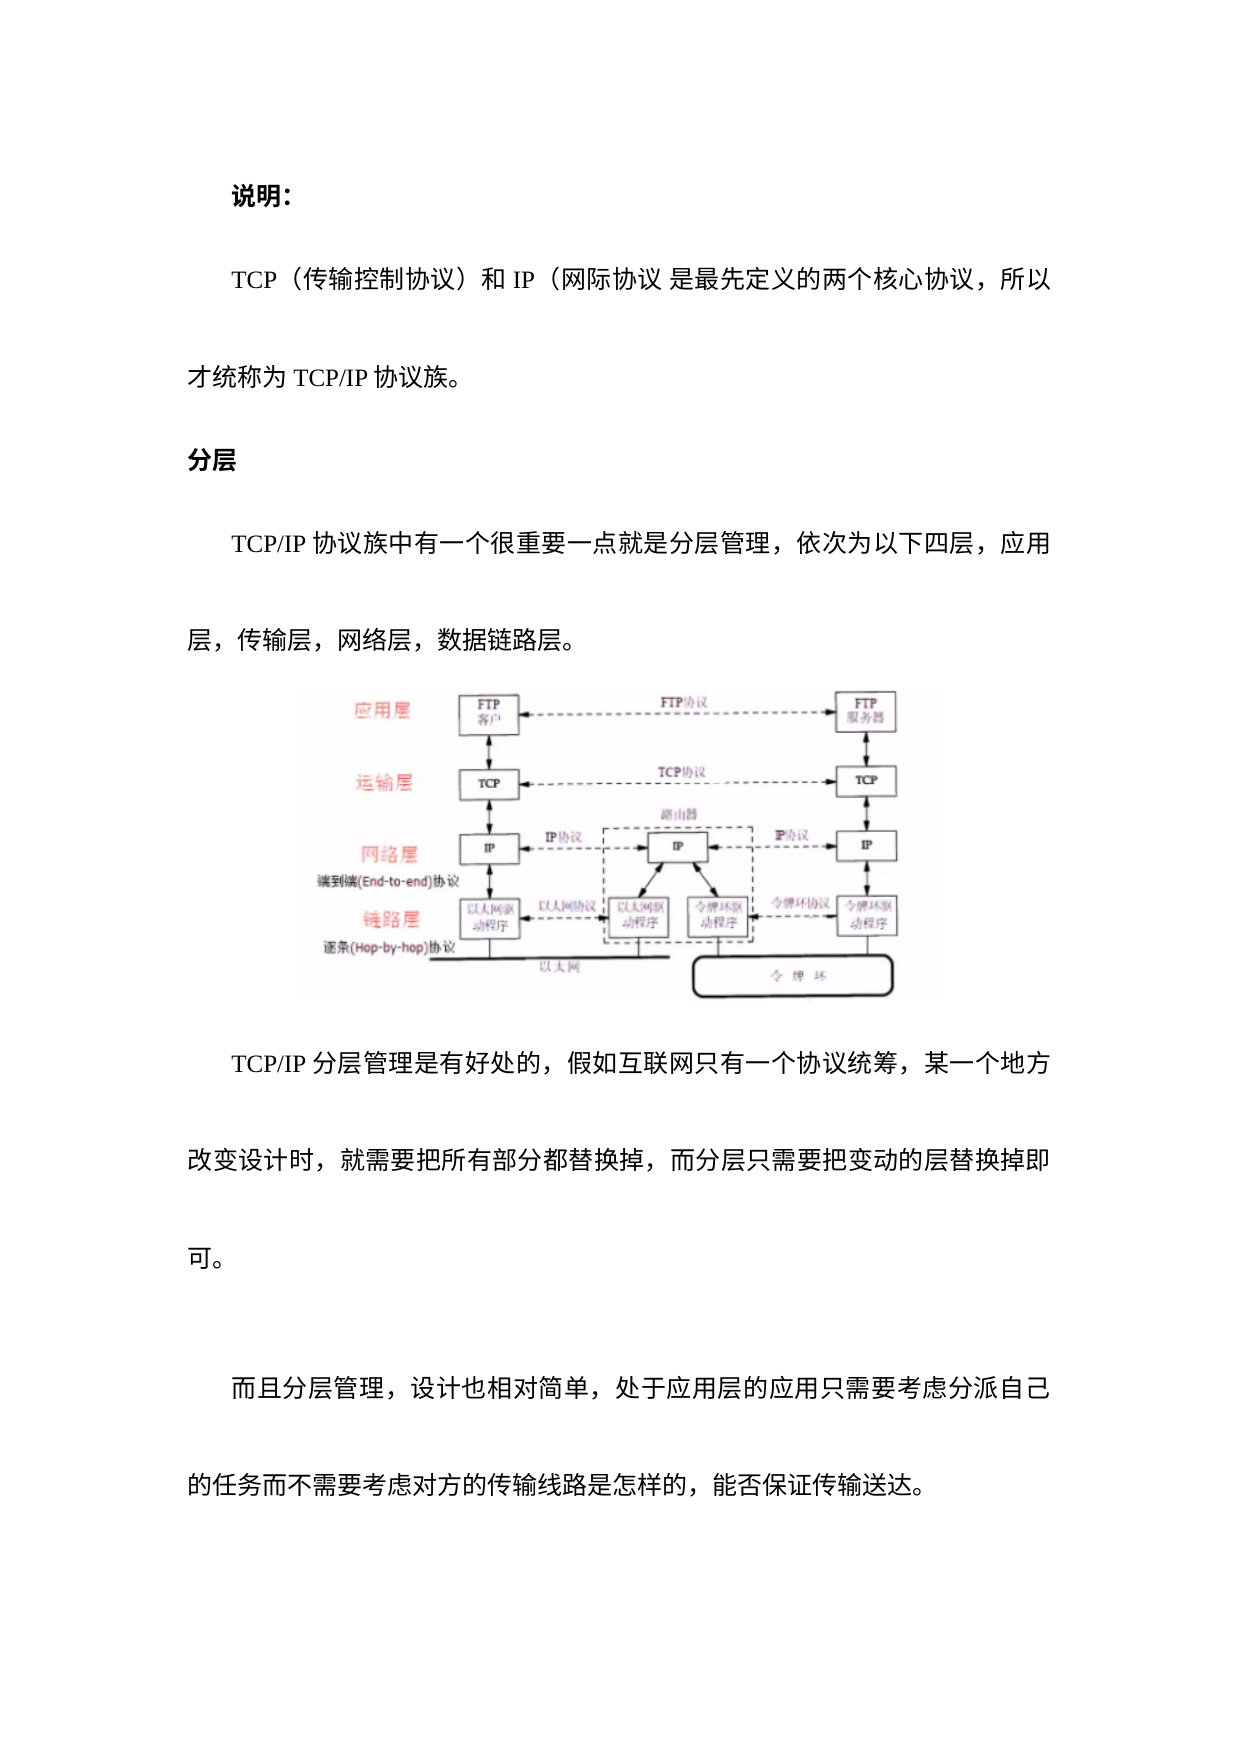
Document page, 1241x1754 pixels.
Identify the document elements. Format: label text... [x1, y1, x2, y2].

picture [296, 689, 944, 1001]
text TCP/IP分层管理是有好处的，假如互联网只有一个协议统筹，某一个地方改变设计时，就需要把所有部分都替换掉，而分层只需要把变动的层替换掉即可。 [187, 1029, 1053, 1289]
text TCP/IP协议族中有一个很重要一点就是分层管理，依次为以下四层，应用层，传输层，网络层，数据链路层。 [187, 509, 1053, 671]
subtitle 分层 [187, 426, 1053, 491]
text 说明： [187, 162, 1053, 227]
text 而且分层管理，设计也相对简单，处于应用层的应用只需要考虑分派自己的任务而不需要考虑对方的传输线路是怎样的，能否保证传输送达。 [187, 1354, 1053, 1516]
text TCP（传输控制协议）和IP（网际协议 是最先定义的两个核心协议，所以才统称为 TCP/IP协议族。 [187, 245, 1053, 408]
